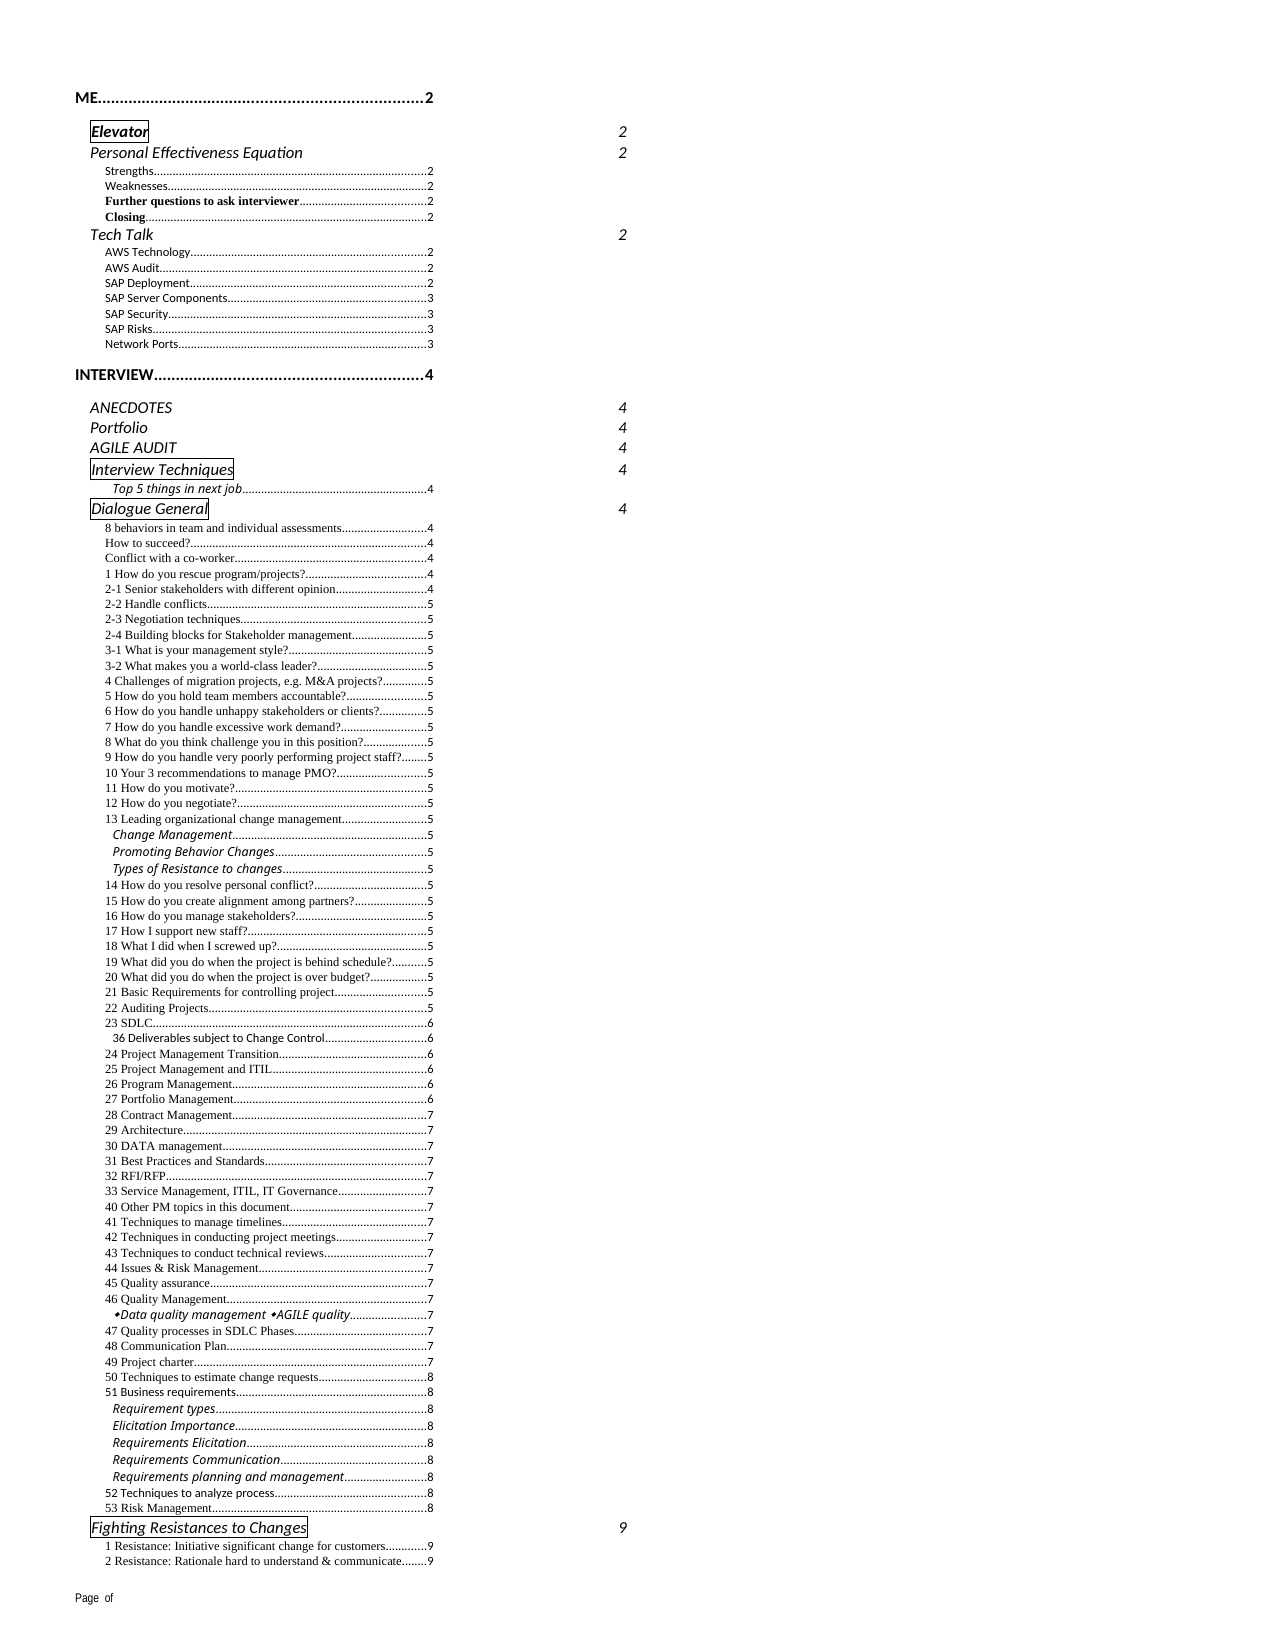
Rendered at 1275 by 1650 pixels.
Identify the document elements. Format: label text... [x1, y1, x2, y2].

text Change Management 5 [112, 826, 1213, 843]
text AWS Audit 2 [105, 260, 1213, 275]
text 1 Resistance: Initiative significant change for customers 9 [105, 1538, 1213, 1553]
text Fighting Resistances to Changes 9 [308, 1516, 1213, 1538]
text SAP Deployment 2 [105, 275, 1213, 291]
text 14 How do you resolve personal conflict? 5 [105, 877, 1213, 893]
text Elevator 2 [91, 121, 148, 142]
text 32 RFI/RFP 7 [105, 1168, 1213, 1184]
text Types of Resistance to changes 5 [112, 860, 1213, 877]
text 30 DATA management 7 [105, 1138, 1213, 1153]
text How to succeed? 4 [105, 535, 1213, 551]
text AWS Technology 2 [105, 244, 1213, 260]
text Strengths 2 [105, 163, 1213, 178]
text 51 Business requirements 8 [105, 1384, 1213, 1400]
text 9 How do you handle very poorly performing project staff? 5 [105, 749, 1213, 765]
text 3-2 What makes you a world-class leader? 5 [105, 658, 1213, 673]
text 22 Auditing Projects 5 [105, 1000, 1213, 1015]
text 16 How do you manage stakeholders? 5 [105, 908, 1213, 923]
text 2-1 Senior stakeholders with different opinion 4 [105, 581, 1213, 596]
text 40 Other PM topics in this document 7 [105, 1199, 1213, 1214]
text 27 Portfolio Management 6 [105, 1092, 1213, 1107]
text 7 How do you handle excessive work demand? 5 [105, 719, 1213, 734]
text 45 Quality assurance 7 [105, 1276, 1213, 1291]
text Interview Techniques 4 [234, 458, 1213, 480]
text 23 SDLC 6 [105, 1015, 1213, 1031]
text 3-1 What is your management style? 5 [105, 642, 1213, 658]
text 1 How do you rescue program/projects? 4 [105, 566, 1213, 581]
text Interview Techniques 4 [91, 459, 233, 479]
text Requirements Communication 8 [112, 1451, 1213, 1468]
text 21 Basic Requirements for controlling project 5 [105, 984, 1213, 1000]
text 5 How do you hold team members accountable? 5 [105, 688, 1213, 704]
text 46 Quality Management 7 [105, 1291, 1213, 1306]
text 2-3 Negotiation techniques 5 [105, 612, 1213, 627]
text Elevator 2 [149, 120, 1213, 143]
text Portfolio 4 [90, 417, 1213, 438]
text 2-2 Handle conflicts 5 [105, 596, 1213, 612]
text 50 Techniques to estimate change requests 8 [105, 1369, 1213, 1384]
text 26 Program Management 6 [105, 1076, 1213, 1092]
text Personal Effectiveness Equation 2 [90, 143, 1213, 163]
text 36 Deliverables subject to Change Control 6 [112, 1031, 1213, 1046]
text 4 Challenges of migration projects, e.g. M&A projects? 5 [105, 673, 1213, 688]
text Network Ports 3 [105, 336, 1213, 352]
text Elicitation Importance 8 [112, 1417, 1213, 1434]
text Data quality management AGILE quality 7 [112, 1306, 1213, 1323]
text SAP Security 3 [105, 306, 1213, 321]
text Closing 2 [105, 209, 1213, 224]
text 25 Project Management and ITIL 6 [105, 1061, 1213, 1076]
text Dialogue General 4 [91, 499, 208, 519]
text 52 Techniques to analyze process 8 [105, 1485, 1213, 1501]
text 17 How I support new staff? 5 [105, 923, 1213, 939]
text 53 Risk Management 8 [105, 1501, 1213, 1516]
text Weaknesses 2 [105, 178, 1213, 194]
text ANECDOTES 4 [90, 397, 1213, 417]
text 18 What I did when I screwed up? 5 [105, 939, 1213, 954]
text Promoting Behavior Changes 5 [112, 843, 1213, 860]
text 8 What do you think challenge you in this position? 5 [105, 734, 1213, 749]
text Conflict with a co-worker 4 [105, 551, 1213, 566]
text 2-4 Building blocks for Stakeholder management 5 [105, 627, 1213, 642]
text 42 Techniques in conducting project meetings 7 [105, 1229, 1213, 1245]
text Further questions to ask interviewer 2 [105, 194, 1213, 209]
text 31 Best Practices and Standards 7 [105, 1153, 1213, 1168]
text Requirement types 8 [112, 1400, 1213, 1417]
text 12 How do you negotiate? 5 [105, 796, 1213, 811]
text Fighting Resistances to Changes 9 [91, 1517, 307, 1537]
text 24 Project Management Transition 6 [105, 1046, 1213, 1061]
text 33 Service Management, ITIL, IT Governance 7 [105, 1184, 1213, 1199]
text 15 How do you create alignment among partners? 5 [105, 893, 1213, 908]
text 28 Contract Management 7 [105, 1107, 1213, 1122]
text 10 Your 3 recommendations to manage PMO? 5 [105, 765, 1213, 780]
text 29 Architecture 7 [105, 1122, 1213, 1138]
text AGILE AUDIT 4 [90, 438, 1213, 458]
text Requirements Elicitation 8 [112, 1434, 1213, 1451]
text 6 How do you handle unhappy stakeholders or clients? 5 [105, 704, 1213, 719]
text 11 How do you motivate? 5 [105, 780, 1213, 796]
text 41 Techniques to manage timelines 7 [105, 1214, 1213, 1229]
text ME 2 [75, 87, 1213, 108]
text 20 What did you do when the project is over budget? 5 [105, 969, 1213, 984]
text 48 Communication Plan 7 [105, 1338, 1213, 1354]
text SAP Server Components 3 [105, 291, 1213, 306]
text 13 Leading organizational change management 5 [105, 811, 1213, 826]
text SAP Risks 3 [105, 321, 1213, 336]
text 19 What did you do when the project is behind schedule? 5 [105, 954, 1213, 969]
text Tech Talk 2 [90, 224, 1213, 244]
text 44 Issues & Risk Management 7 [105, 1260, 1213, 1276]
text 8 behaviors in team and individual assessments 4 [105, 520, 1213, 535]
text Requirements planning and management 8 [112, 1468, 1213, 1485]
text 43 Techniques to conduct technical reviews 7 [105, 1245, 1213, 1260]
text Top 5 things in next job 4 [112, 480, 1213, 497]
text 49 Project charter 7 [105, 1354, 1213, 1369]
text Dialogue General 4 [209, 497, 1213, 520]
text 2 Resistance: Rationale hard to understand & communicate 9 [105, 1553, 1213, 1569]
text 47 Quality processes in SDLC Phases 7 [105, 1323, 1213, 1338]
text INTERVIEW 4 [75, 364, 1213, 384]
